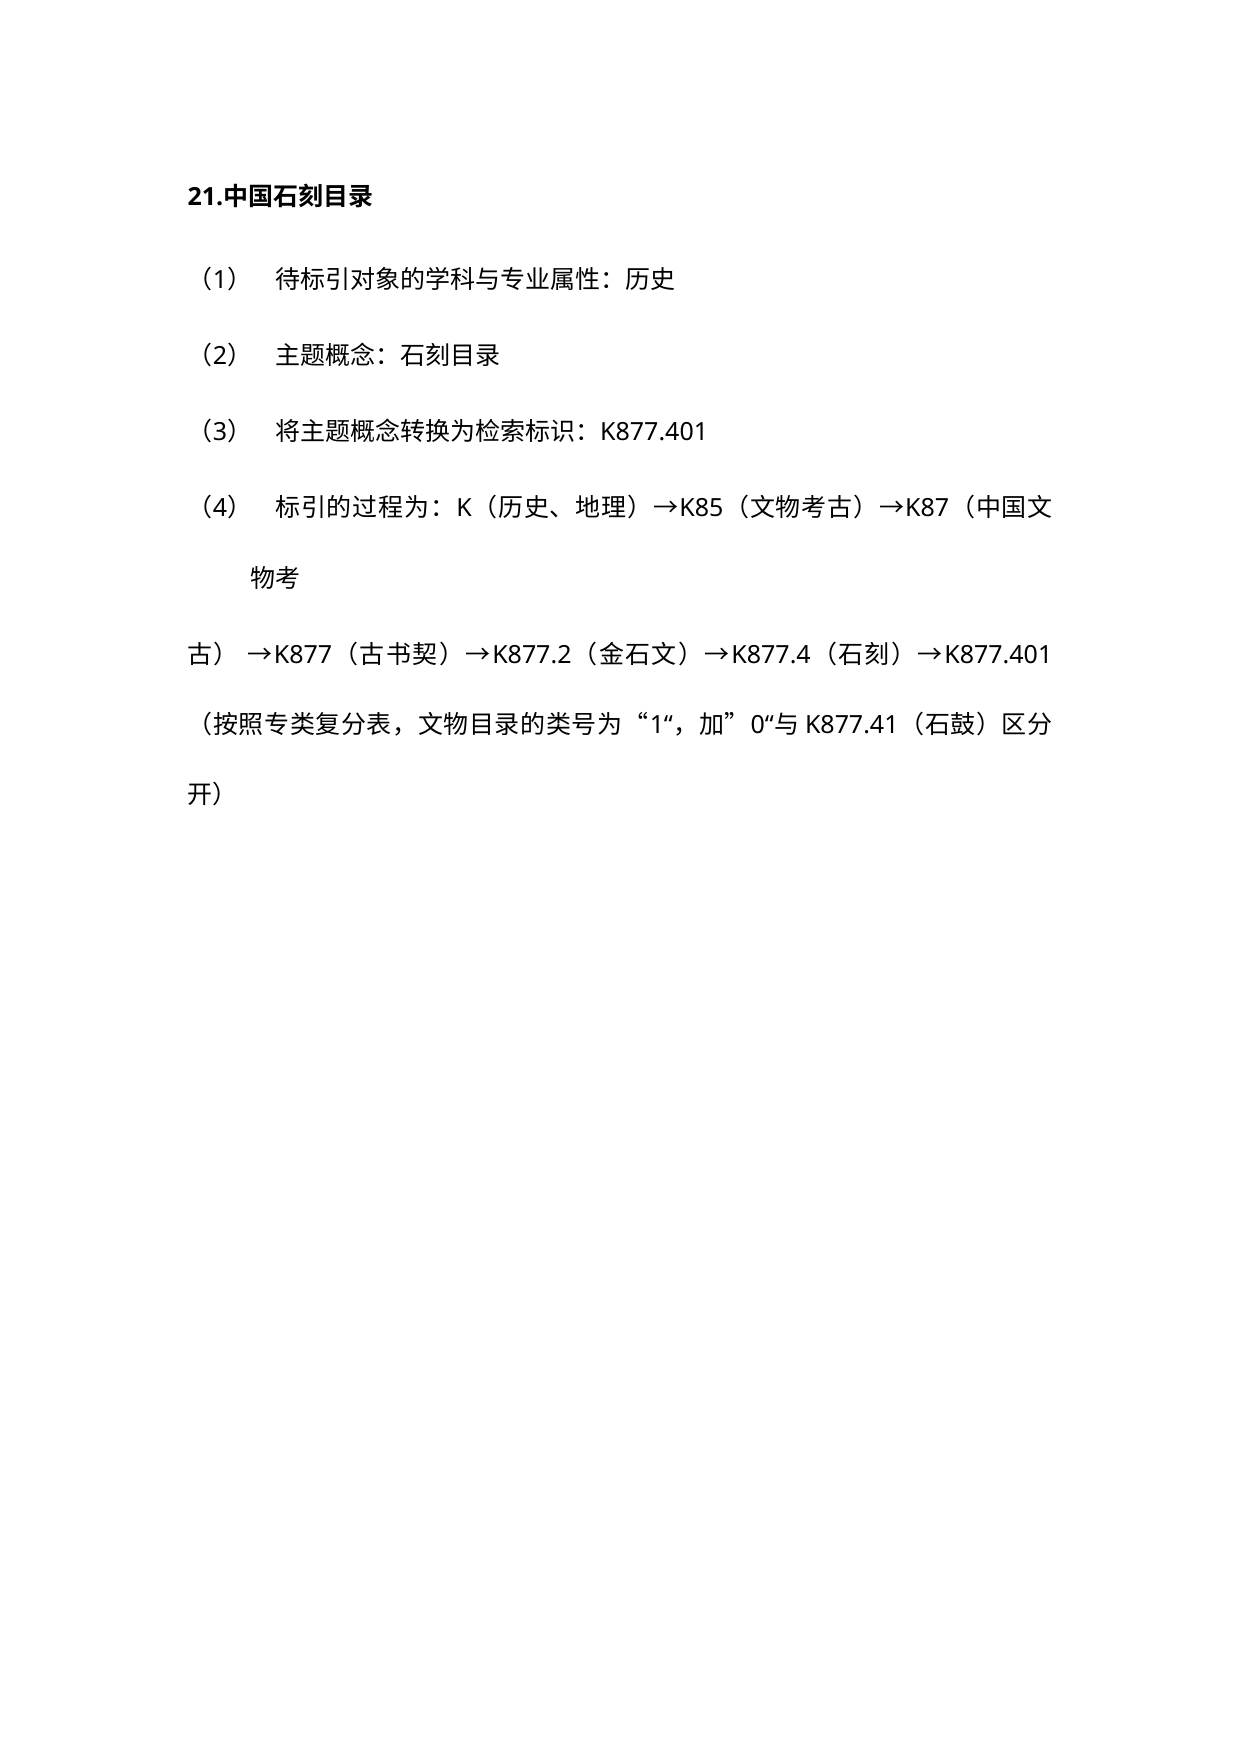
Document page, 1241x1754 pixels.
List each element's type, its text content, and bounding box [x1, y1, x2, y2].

list 主题概念：石刻目录 [188, 321, 1053, 386]
list 标引的过程为：K（历史、地理）→K85（文物考古）→K87（中国文物考 [188, 473, 1053, 609]
list 将主题概念转换为检索标识：K877.401 [188, 397, 1053, 462]
text 古） →K877（古书契）→K877.2（金石文）→K877.4（石刻）→K877.401（按照专类复分表，文物目录的类号为“1“，加”0“与K877.41（石鼓）区分开） [187, 620, 1053, 826]
subtitle 21.中国石刻目录 [187, 162, 1053, 227]
list 待标引对象的学科与专业属性：历史 [188, 246, 1053, 311]
